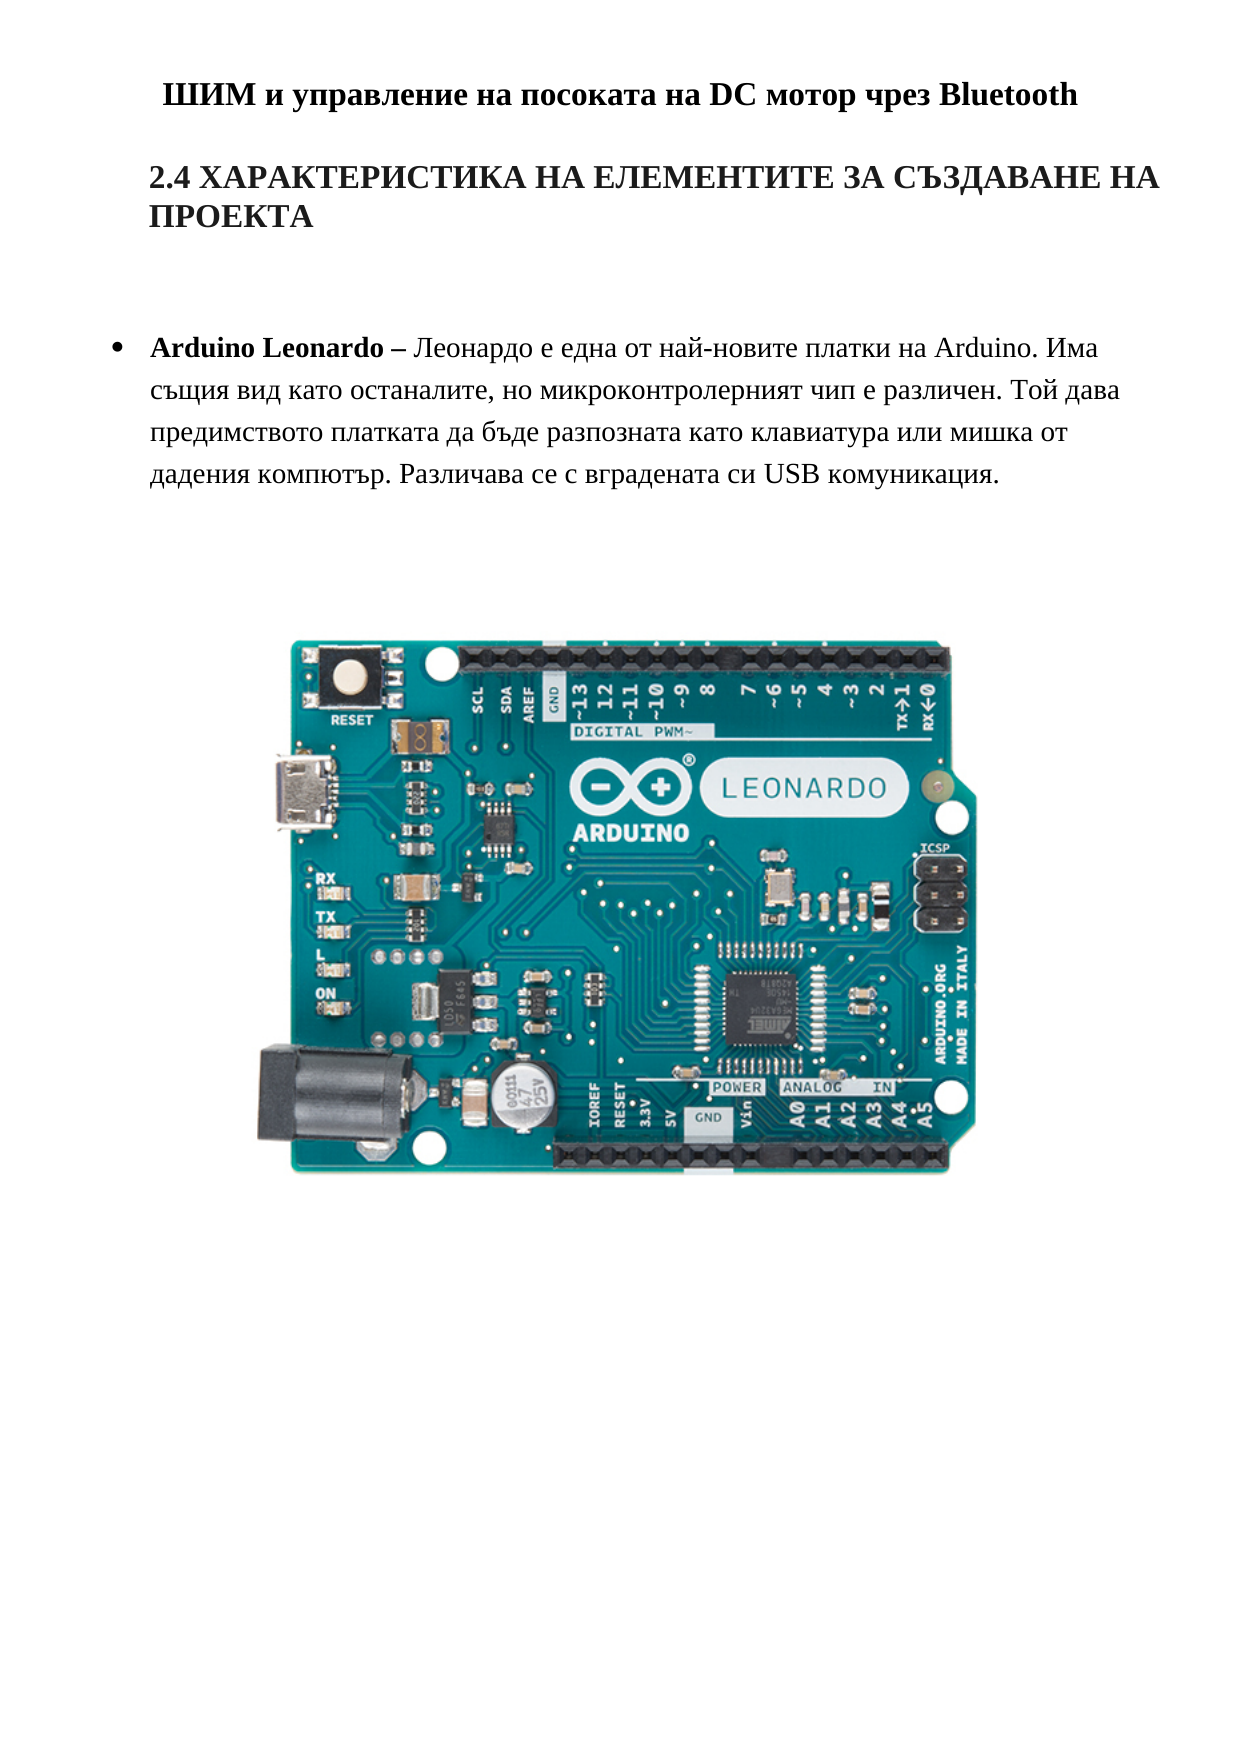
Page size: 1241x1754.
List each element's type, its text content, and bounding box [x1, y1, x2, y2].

picture [220, 514, 1020, 1314]
text 2.4 ХАРАКТЕРИСТИКА НА ЕЛЕМЕНТИТЕ ЗА СЪЗДАВАНЕ НА ПРОЕКТА [149, 158, 1165, 234]
list Arduino Leonardo – Леонардо е една от най-новите платки на Arduino. Има същия вид като останалите, но микроконтролерният чип е различен. Той дава предимството платката да бъде разпозната като клавиатура или мишка от дадения компютър. Различава се с вградената си USB комуникация. [112, 330, 1165, 489]
